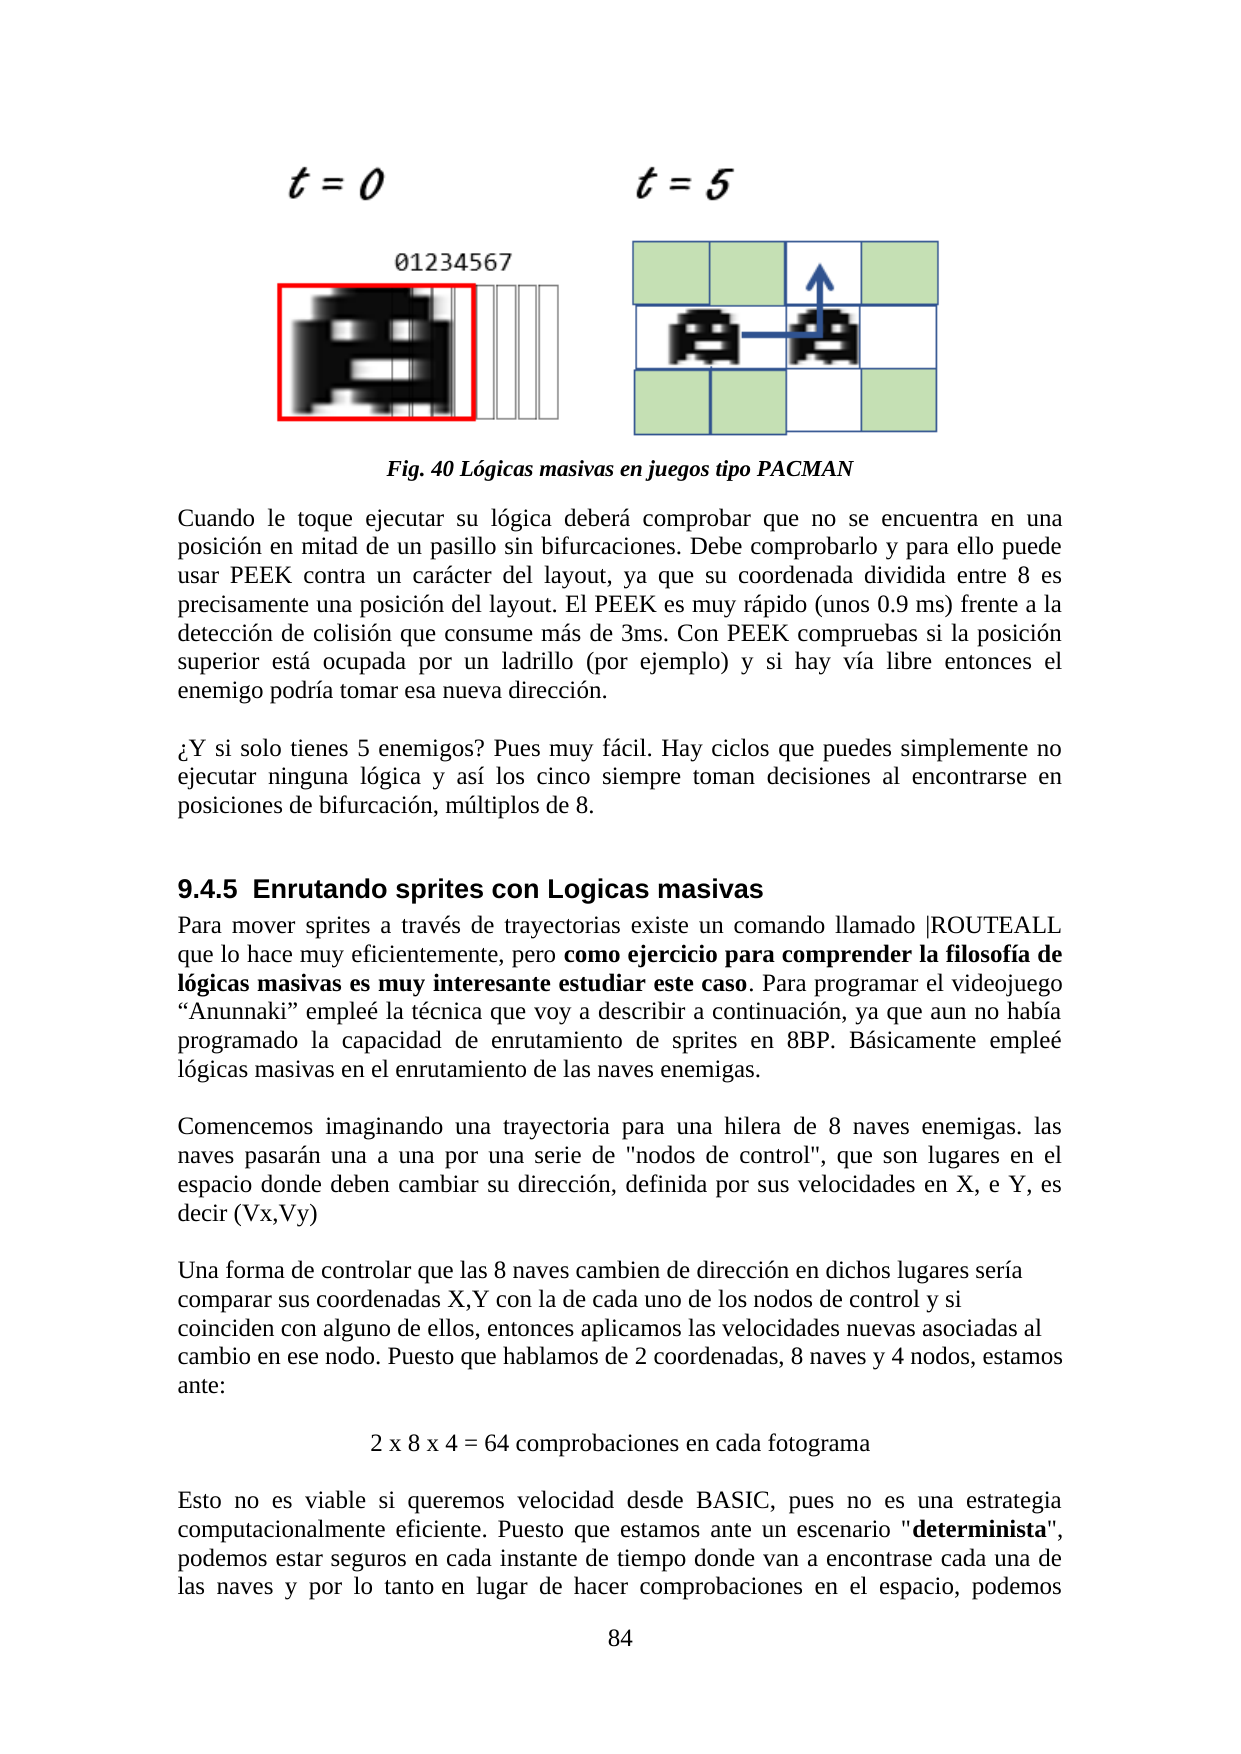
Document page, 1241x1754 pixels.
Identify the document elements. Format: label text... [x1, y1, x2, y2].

text Comencemos imaginando una trayectoria para una hilera de 8 naves enemigas. las naves pasarán una a una por una serie de "nodos de control", que son lugares en el espacio donde deben cambiar su dirección, definida por sus velocidades en X, e Y, es decir (Vx,Vy) [177, 1111, 1063, 1226]
text ¿Y si solo tienes 5 enemigos? Pues muy fácil. Hay ciclos que puedes simplemente no ejecutar ninguna lógica y así los cinco siempre toman decisiones al encontrarse en posiciones de bifurcación, múltiplos de 8. [177, 733, 1063, 819]
subtitle Enrutando sprites con Logicas masivas [177, 873, 1063, 904]
text Fig. 40 Lógicas masivas en juegos tipo PACMAN [177, 455, 1063, 482]
text Una forma de controlar que las 8 naves cambien de dirección en dichos lugares sería comparar sus coordenadas X,Y con la de cada uno de los nodos de control y si coinciden con alguno de ellos, entonces aplicamos las velocidades nuevas asociadas al cambio en ese nodo. Puesto que hablamos de 2 coordenadas, 8 naves y 4 nodos, estamos ante: [177, 1255, 1063, 1399]
text 2 x 8 x 4 = 64 comprobaciones en cada fotograma [177, 1399, 1063, 1485]
text Cuando le toque ejecutar su lógica deberá comprobar que no se encuentra en una posición en mitad de un pasillo sin bifurcaciones. Debe comprobarlo y para ello puede usar PEEK contra un carácter del layout, ya que su coordenada dividida entre 8 es precisamente una posición del layout. El PEEK es muy rápido (unos 0.9 ms) frente a la detección de colisión que consume más de 3ms. Con PEEK compruebas si la posición superior está ocupada por un ladrillo (por ejemplo) y si hay vía libre entonces el enemigo podría tomar esa nueva dirección. [177, 503, 1063, 704]
text Para mover sprites a través de trayectorias existe un comando llamado |ROUTEALL que lo hace muy eficientemente, pero como ejercicio para comprender la filosofía de lógicas masivas es muy interesante estudiar este caso. Para programar el videojuego “Anunnaki” empleé la técnica que voy a describir a continuación, ya que aun no había programado la capacidad de enrutamiento de sprites en 8BP. Básicamente empleé lógicas masivas en el enrutamiento de las naves enemigas. [177, 910, 1063, 1083]
picture [265, 147, 975, 456]
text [177, 1485, 1063, 1600]
